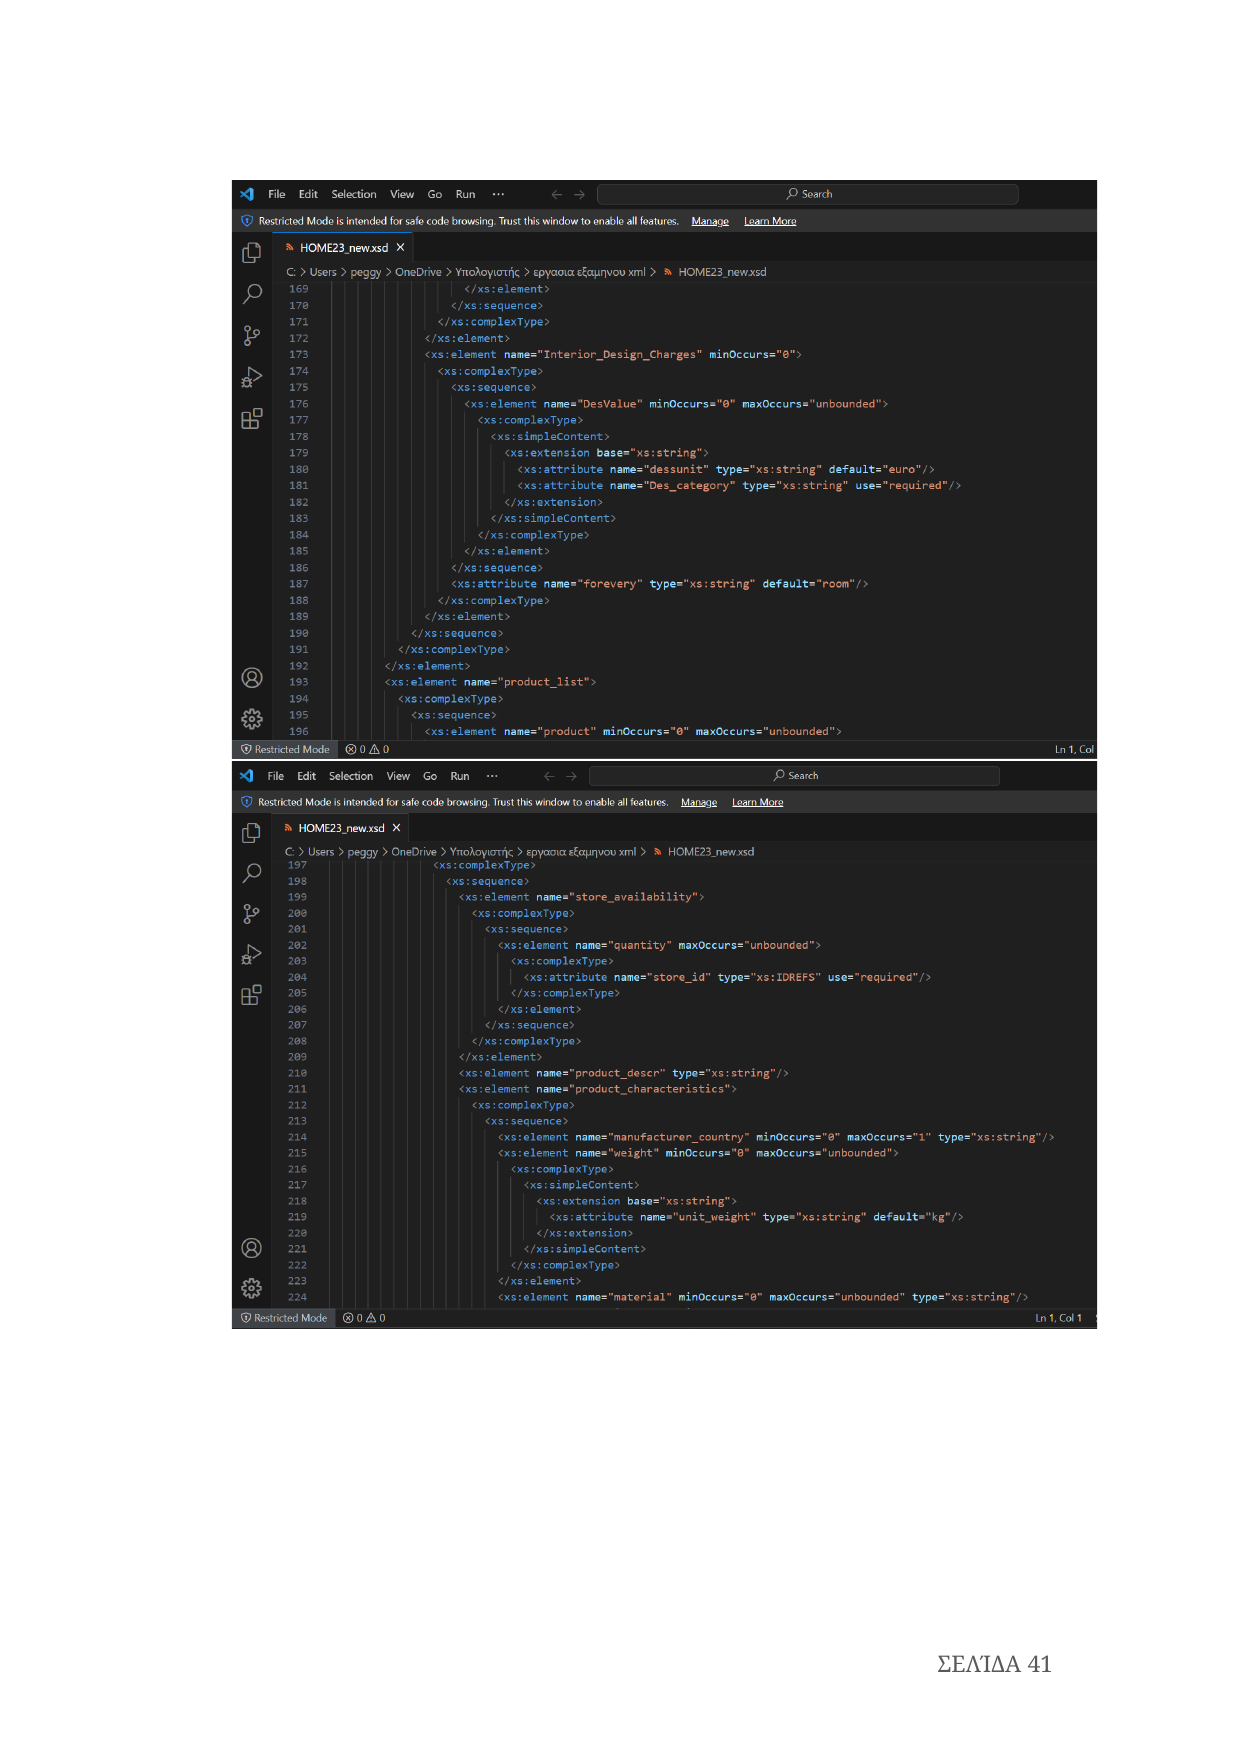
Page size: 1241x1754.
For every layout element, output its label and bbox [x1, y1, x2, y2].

picture [231, 180, 1098, 759]
picture [231, 761, 1098, 1329]
